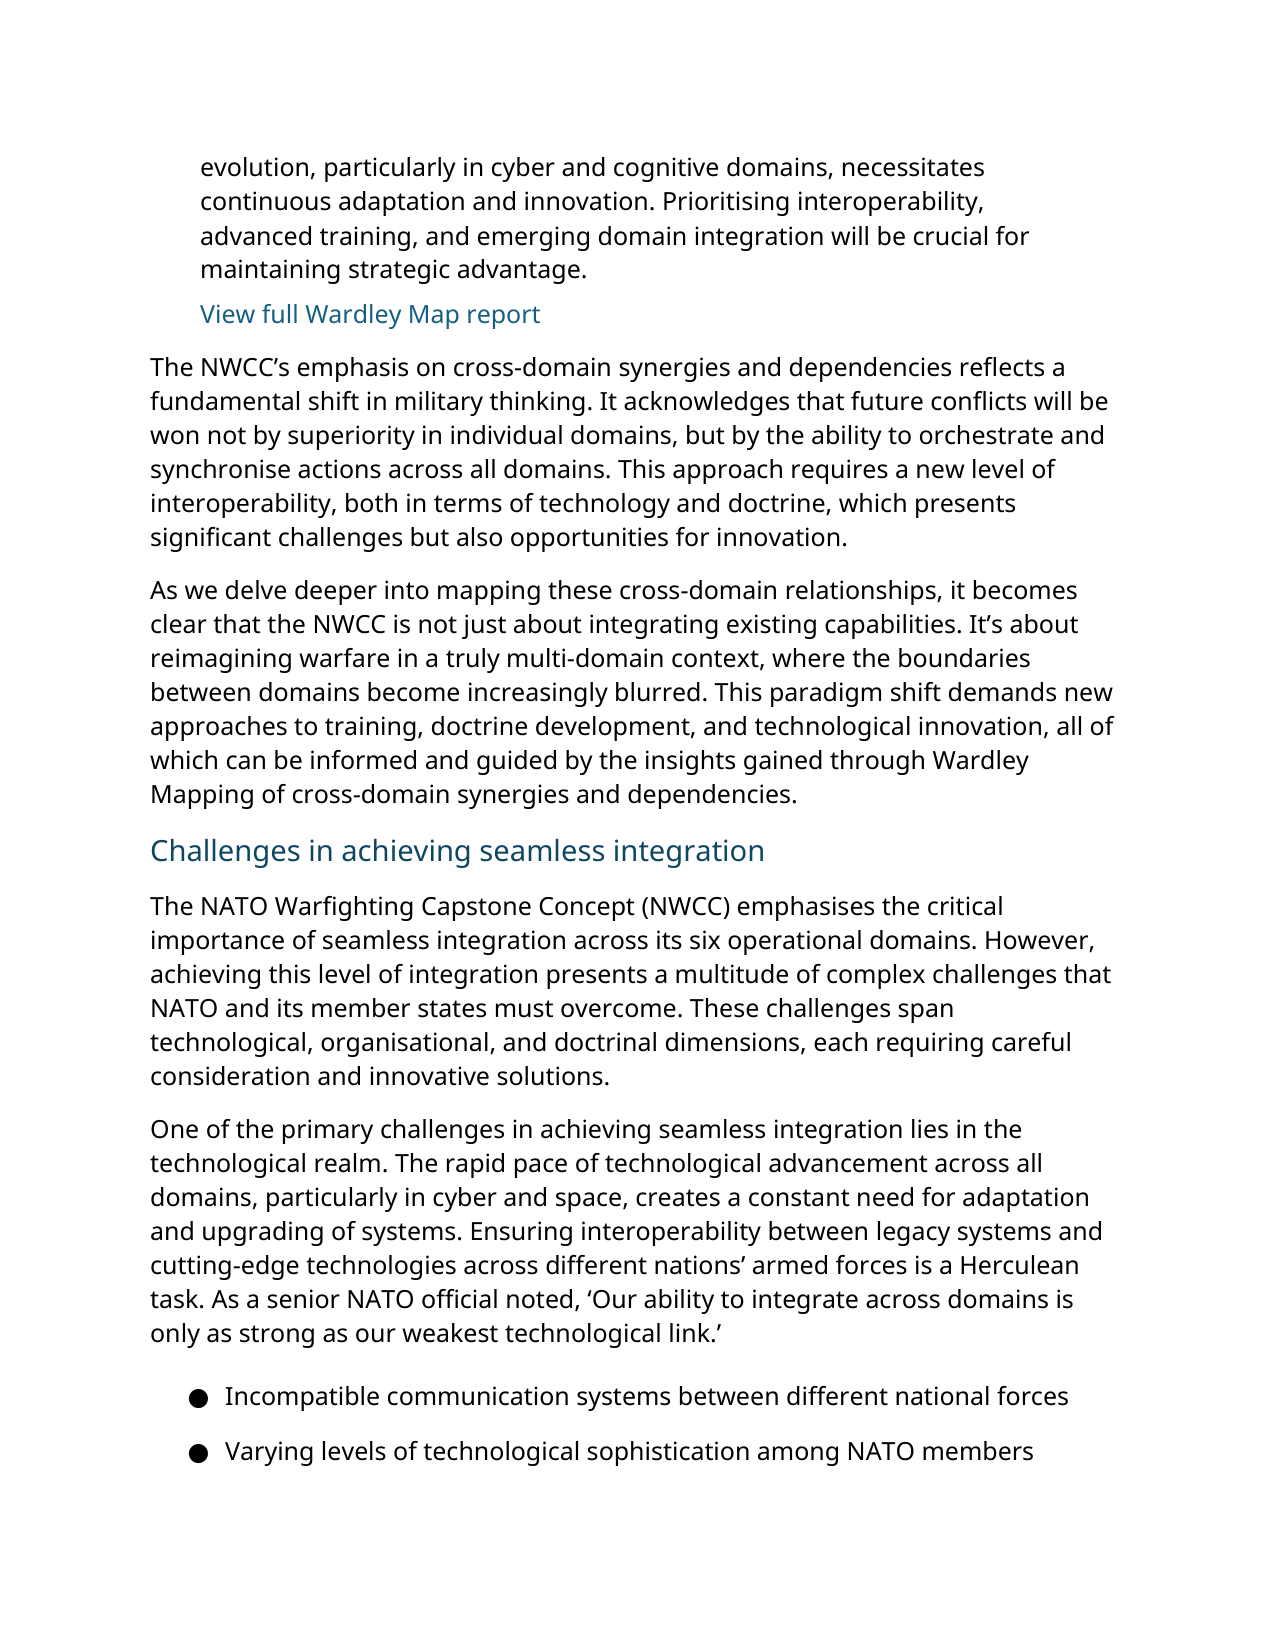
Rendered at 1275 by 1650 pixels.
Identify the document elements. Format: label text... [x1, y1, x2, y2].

text View full Wardley Map report [200, 297, 1075, 331]
text The NATO Warfighting Capstone Concept (NWCC) emphasises the critical importance of seamless integration across its six operational domains. However, achieving this level of integration presents a multitude of complex challenges that NATO and its member states must overcome. These challenges span technological, organisational, and doctrinal dimensions, each requiring careful consideration and innovative solutions. [150, 888, 1125, 1093]
text One of the primary challenges in achieving seamless integration lies in the technological realm. The rapid pace of technological advancement across all domains, particularly in cyber and space, creates a constant need for adaptation and upgrading of systems. Ensuring interoperability between legacy systems and cutting-edge technologies across different nations’ armed forces is a Herculean task. As a senior NATO official noted, ‘Our ability to integrate across domains is only as strong as our weakest technological link.’ [150, 1111, 1125, 1350]
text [200, 150, 1075, 286]
text As we delve deeper into mapping these cross-domain relationships, it becomes clear that the NWCC is not just about integrating existing capabilities. It’s about reimagining warfare in a truly multi-domain context, where the boundaries between domains become increasingly blurred. This paradigm shift demands new approaches to training, doctrine development, and technological innovation, all of which can be informed and guided by the insights gained through Wardley Mapping of cross-domain synergies and dependencies. [150, 573, 1125, 811]
list Varying levels of technological sophistication among NATO members [187, 1423, 1125, 1475]
subtitle Challenges in achieving seamless integration [150, 830, 1125, 869]
list Incompatible communication systems between different national forces [187, 1368, 1125, 1420]
text The NWCC’s emphasis on cross-domain synergies and dependencies reflects a fundamental shift in military thinking. It acknowledges that future conflicts will be won not by superiority in individual domains, but by the ability to orchestrate and synchronise actions across all domains. This approach requires a new level of interoperability, both in terms of technology and doctrine, which presents significant challenges but also opportunities for innovation. [150, 349, 1125, 554]
